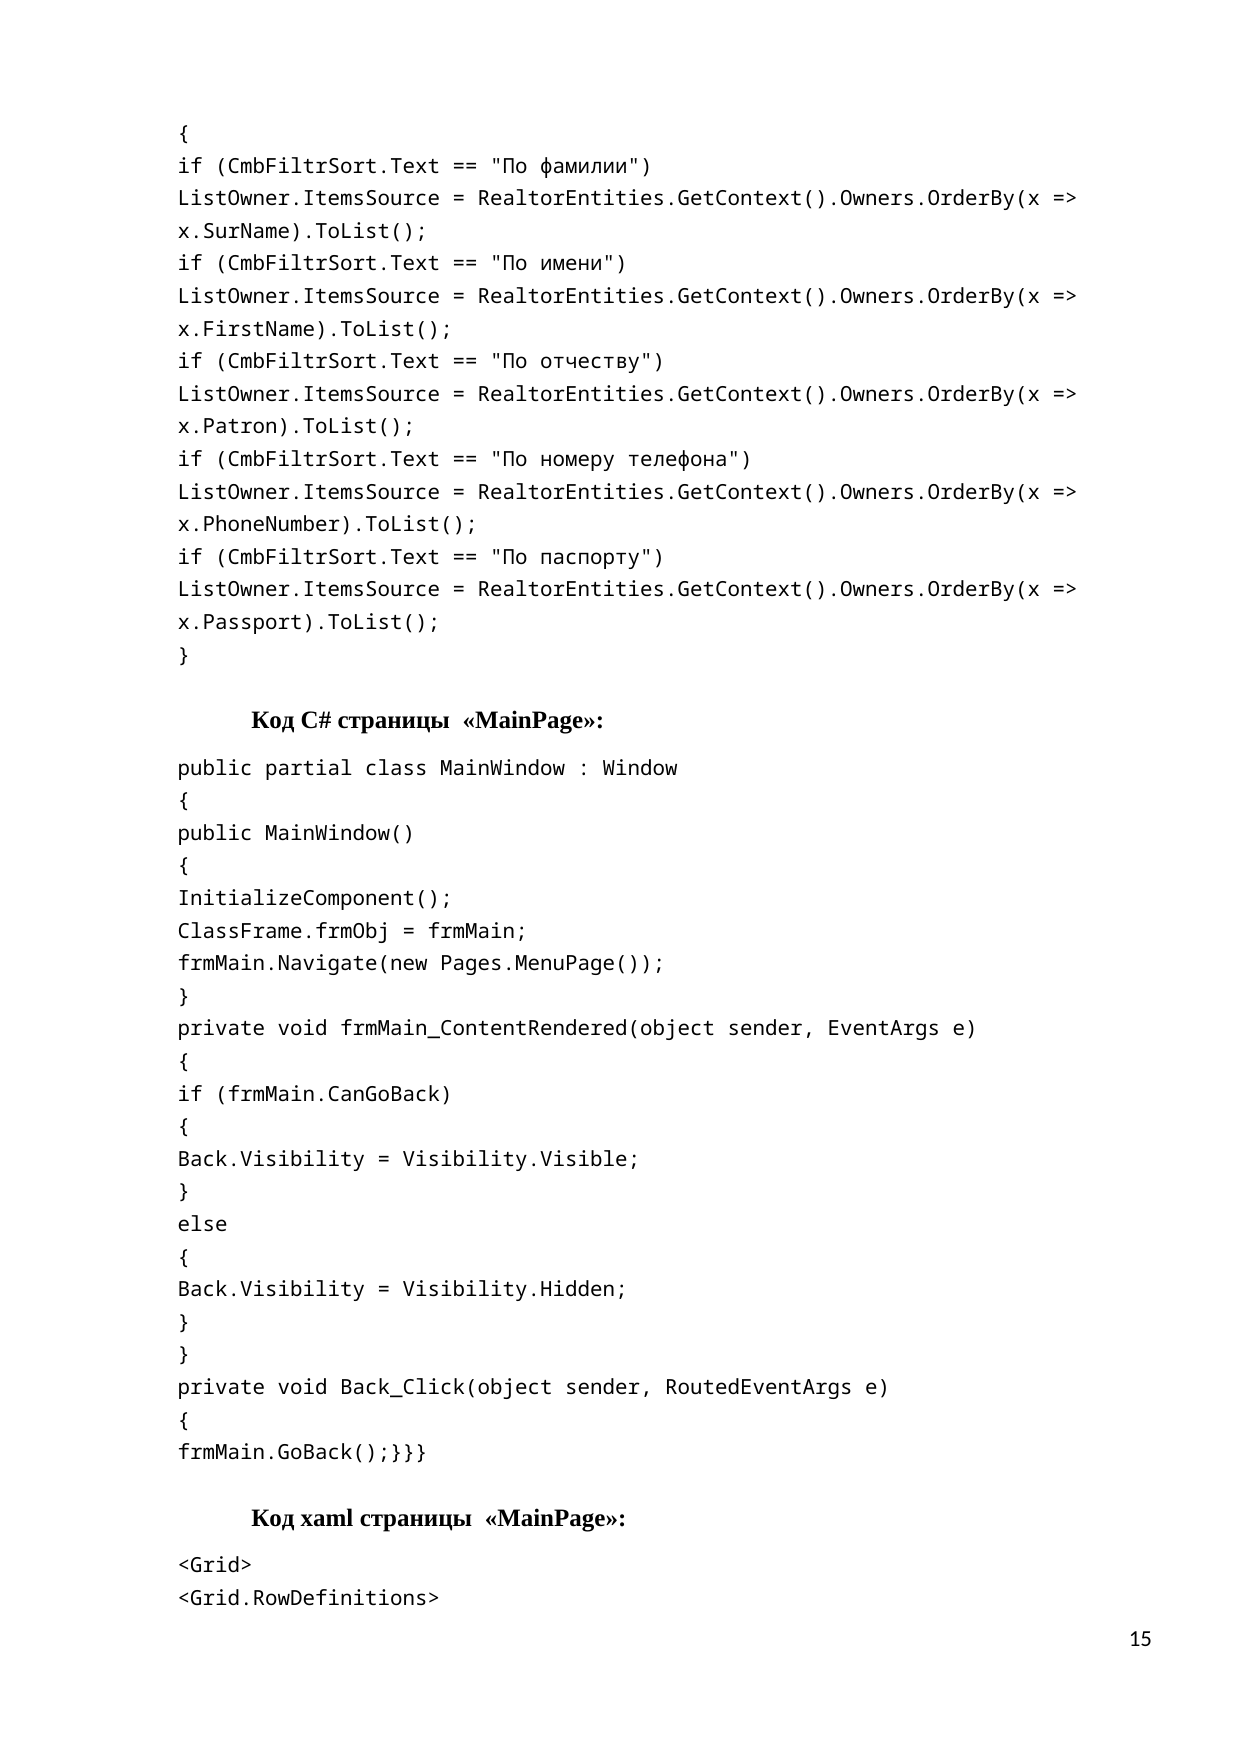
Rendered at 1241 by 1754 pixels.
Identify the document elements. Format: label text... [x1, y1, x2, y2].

text Back.Visibility = Visibility.Visible; [177, 1144, 1152, 1172]
text public partial class MainWindow : Window [177, 753, 1152, 781]
text { [177, 1111, 1152, 1140]
text frmMain.Navigate(new Pages.MenuPage()); [177, 948, 1152, 977]
text ListOwner.ItemsSource = RealtorEntities.GetContext().Owners.OrderBy(x => x.PhoneNumber).ToList(); [177, 477, 1152, 538]
text { [177, 851, 1152, 879]
text if (CmbFiltrSort.Text == "По имени") [177, 248, 1152, 277]
text { [177, 1046, 1152, 1074]
text if (CmbFiltrSort.Text == "По паспорту") [177, 542, 1152, 570]
text Код С# страницы «MainPage»: [177, 705, 1152, 734]
text ListOwner.ItemsSource = RealtorEntities.GetContext().Owners.OrderBy(x => x.Patron).ToList(); [177, 379, 1152, 440]
text } [177, 1339, 1152, 1368]
text } [177, 640, 1152, 668]
text <Grid.RowDefinitions> [177, 1583, 1152, 1611]
text Код xaml страницы «MainPage»: [177, 1503, 1152, 1531]
text private void Back_Click(object sender, RoutedEventArgs e) [177, 1372, 1152, 1401]
text ListOwner.ItemsSource = RealtorEntities.GetContext().Owners.OrderBy(x => x.Passport).ToList(); [177, 574, 1152, 636]
text { [177, 1242, 1152, 1270]
text <Grid> [177, 1550, 1152, 1579]
text ListOwner.ItemsSource = RealtorEntities.GetContext().Owners.OrderBy(x => x.SurName).ToList(); [177, 183, 1152, 244]
text private void frmMain_ContentRendered(object sender, EventArgs e) [177, 1013, 1152, 1042]
text { [177, 1405, 1152, 1433]
text public MainWindow() [177, 818, 1152, 846]
text if (frmMain.CanGoBack) [177, 1079, 1152, 1107]
text { [177, 118, 1152, 147]
text frmMain.GoBack();}}} [177, 1437, 1152, 1466]
text } [177, 1177, 1152, 1205]
text ClassFrame.frmObj = frmMain; [177, 916, 1152, 944]
text ListOwner.ItemsSource = RealtorEntities.GetContext().Owners.OrderBy(x => x.FirstName).ToList(); [177, 281, 1152, 342]
text else [177, 1209, 1152, 1238]
text InitializeComponent(); [177, 883, 1152, 912]
text } [177, 981, 1152, 1009]
text if (CmbFiltrSort.Text == "По фамилии") [177, 151, 1152, 179]
text Back.Visibility = Visibility.Hidden; [177, 1274, 1152, 1303]
text } [177, 1307, 1152, 1335]
text if (CmbFiltrSort.Text == "По отчеству") [177, 346, 1152, 375]
text { [177, 785, 1152, 814]
text if (CmbFiltrSort.Text == "По номеру телефона") [177, 444, 1152, 473]
